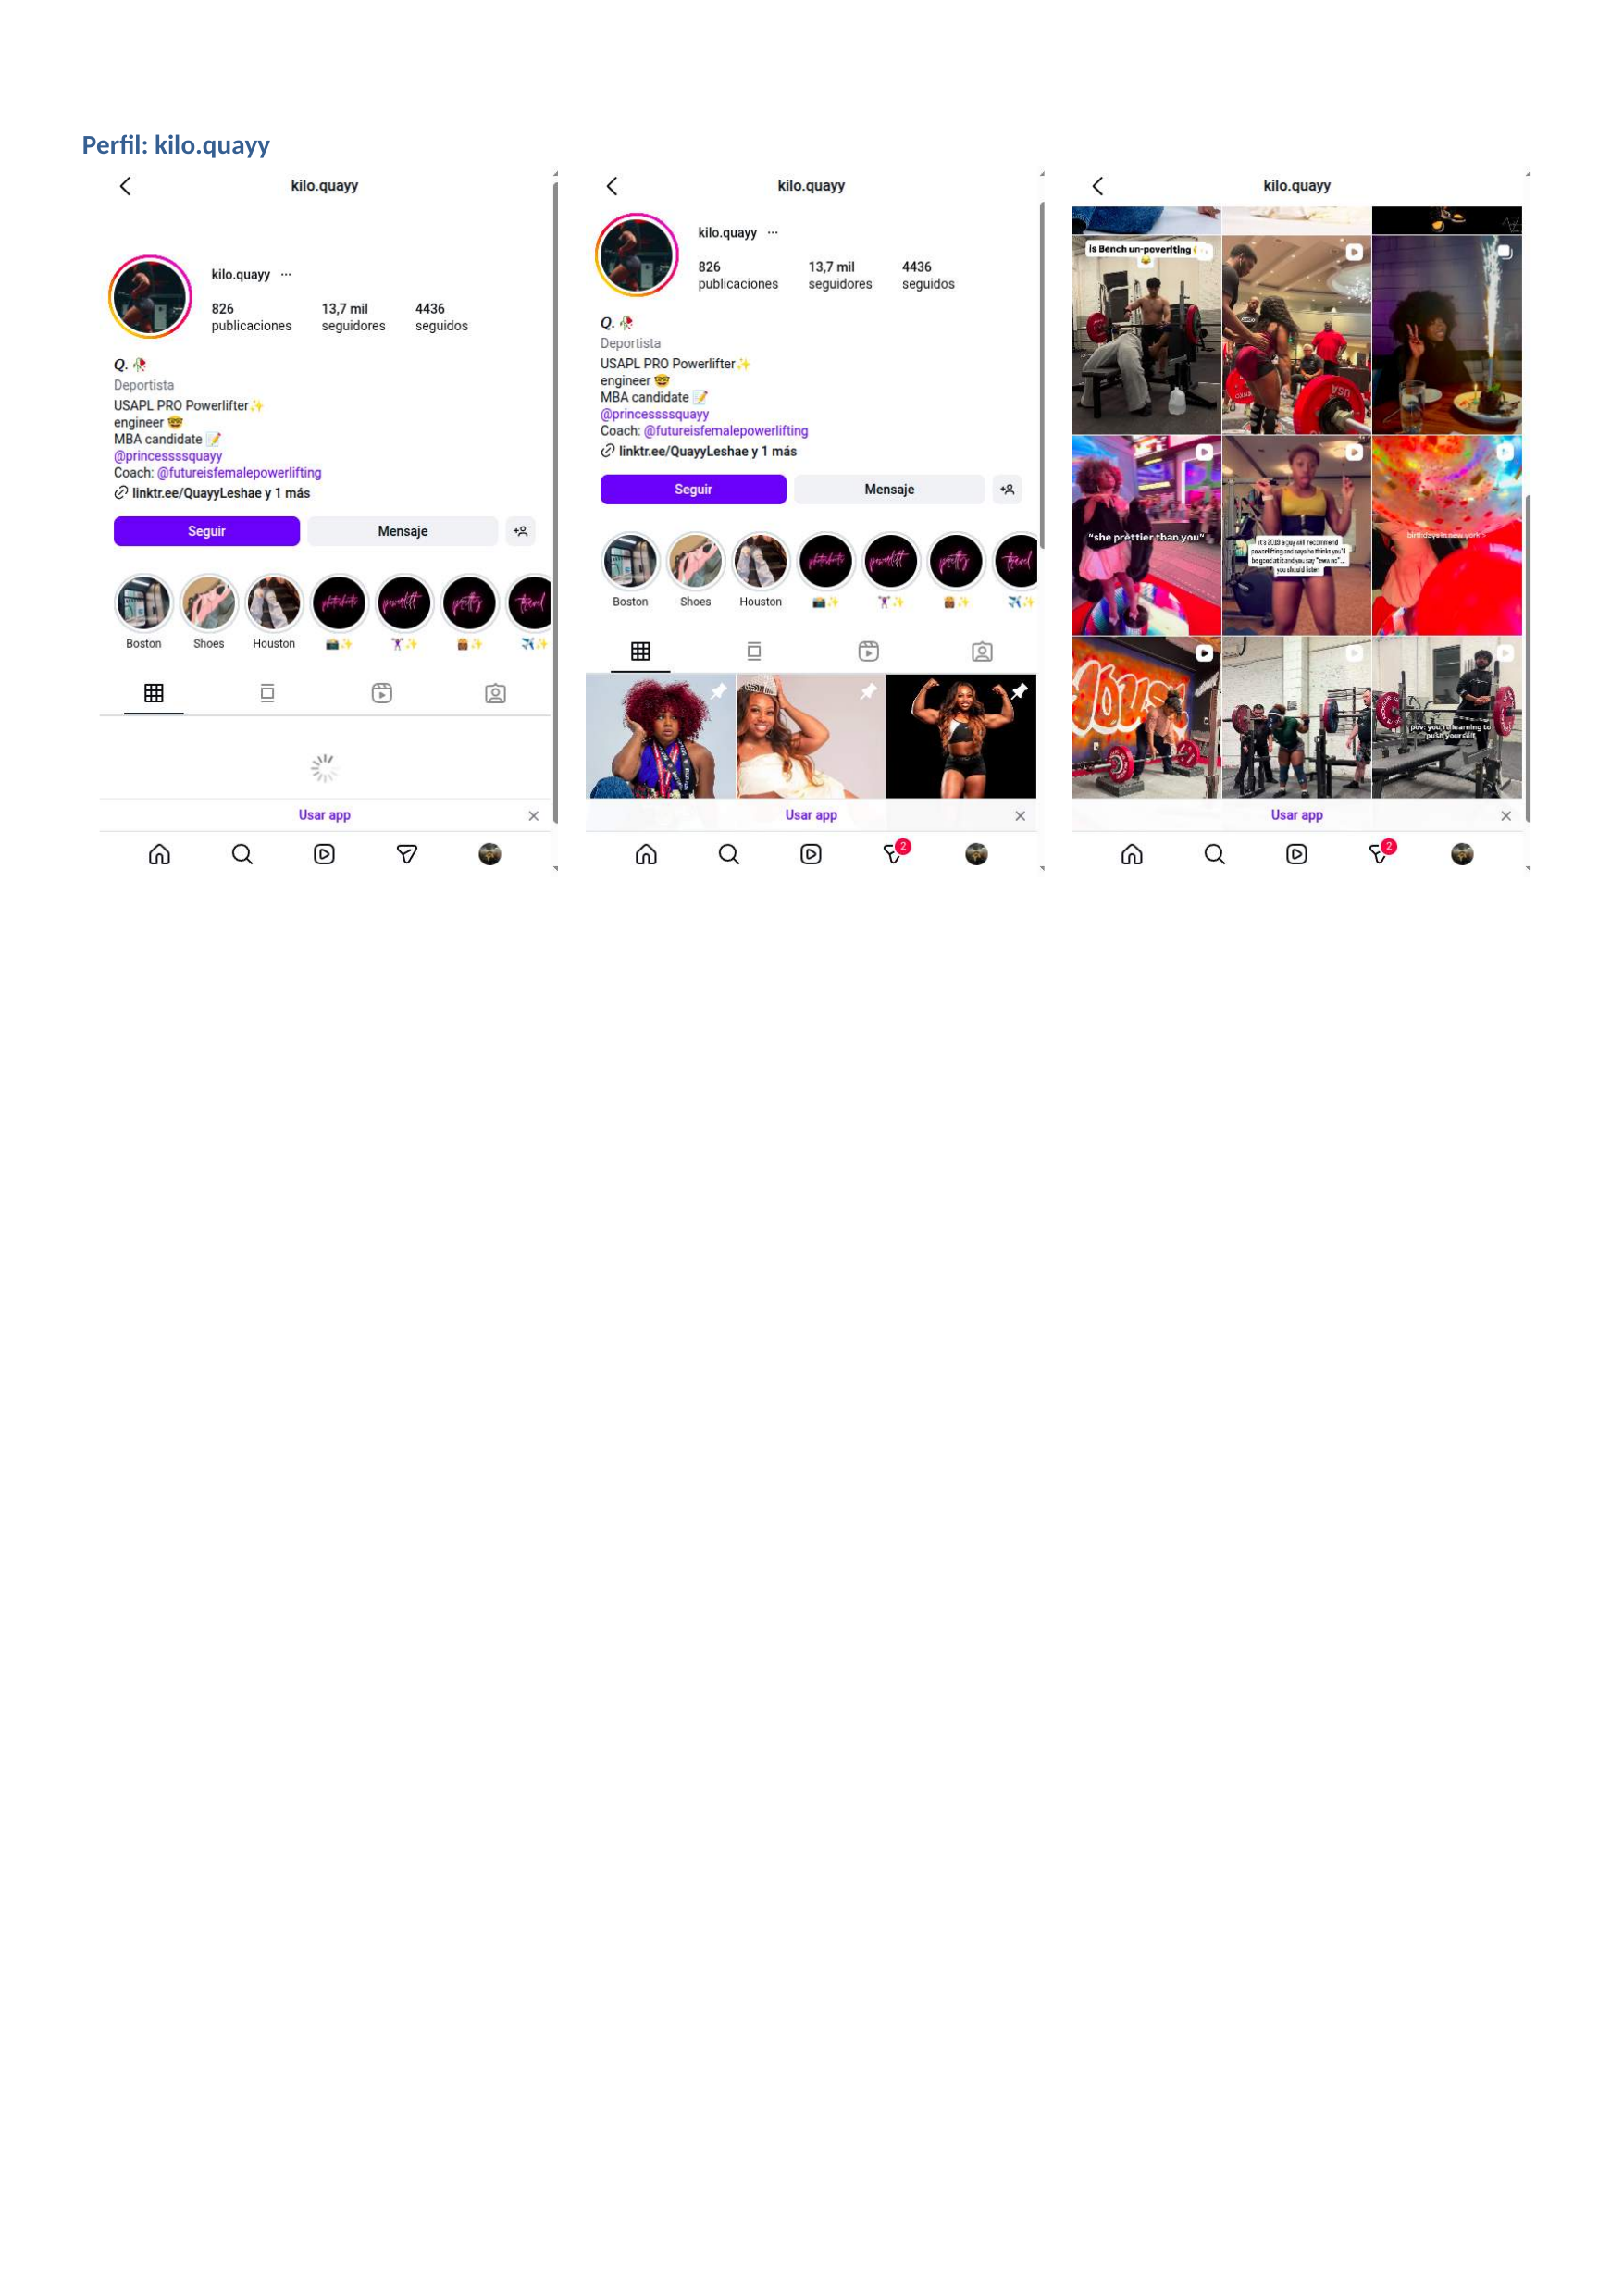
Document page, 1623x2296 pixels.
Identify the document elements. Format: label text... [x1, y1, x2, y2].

table_header [558, 167, 1044, 900]
table_header [1045, 167, 1530, 900]
table_header [71, 167, 558, 900]
picture [1072, 166, 1531, 877]
picture [586, 166, 1045, 877]
picture [99, 166, 558, 877]
subtitle Perfil: kilo.quayy [81, 128, 1541, 161]
